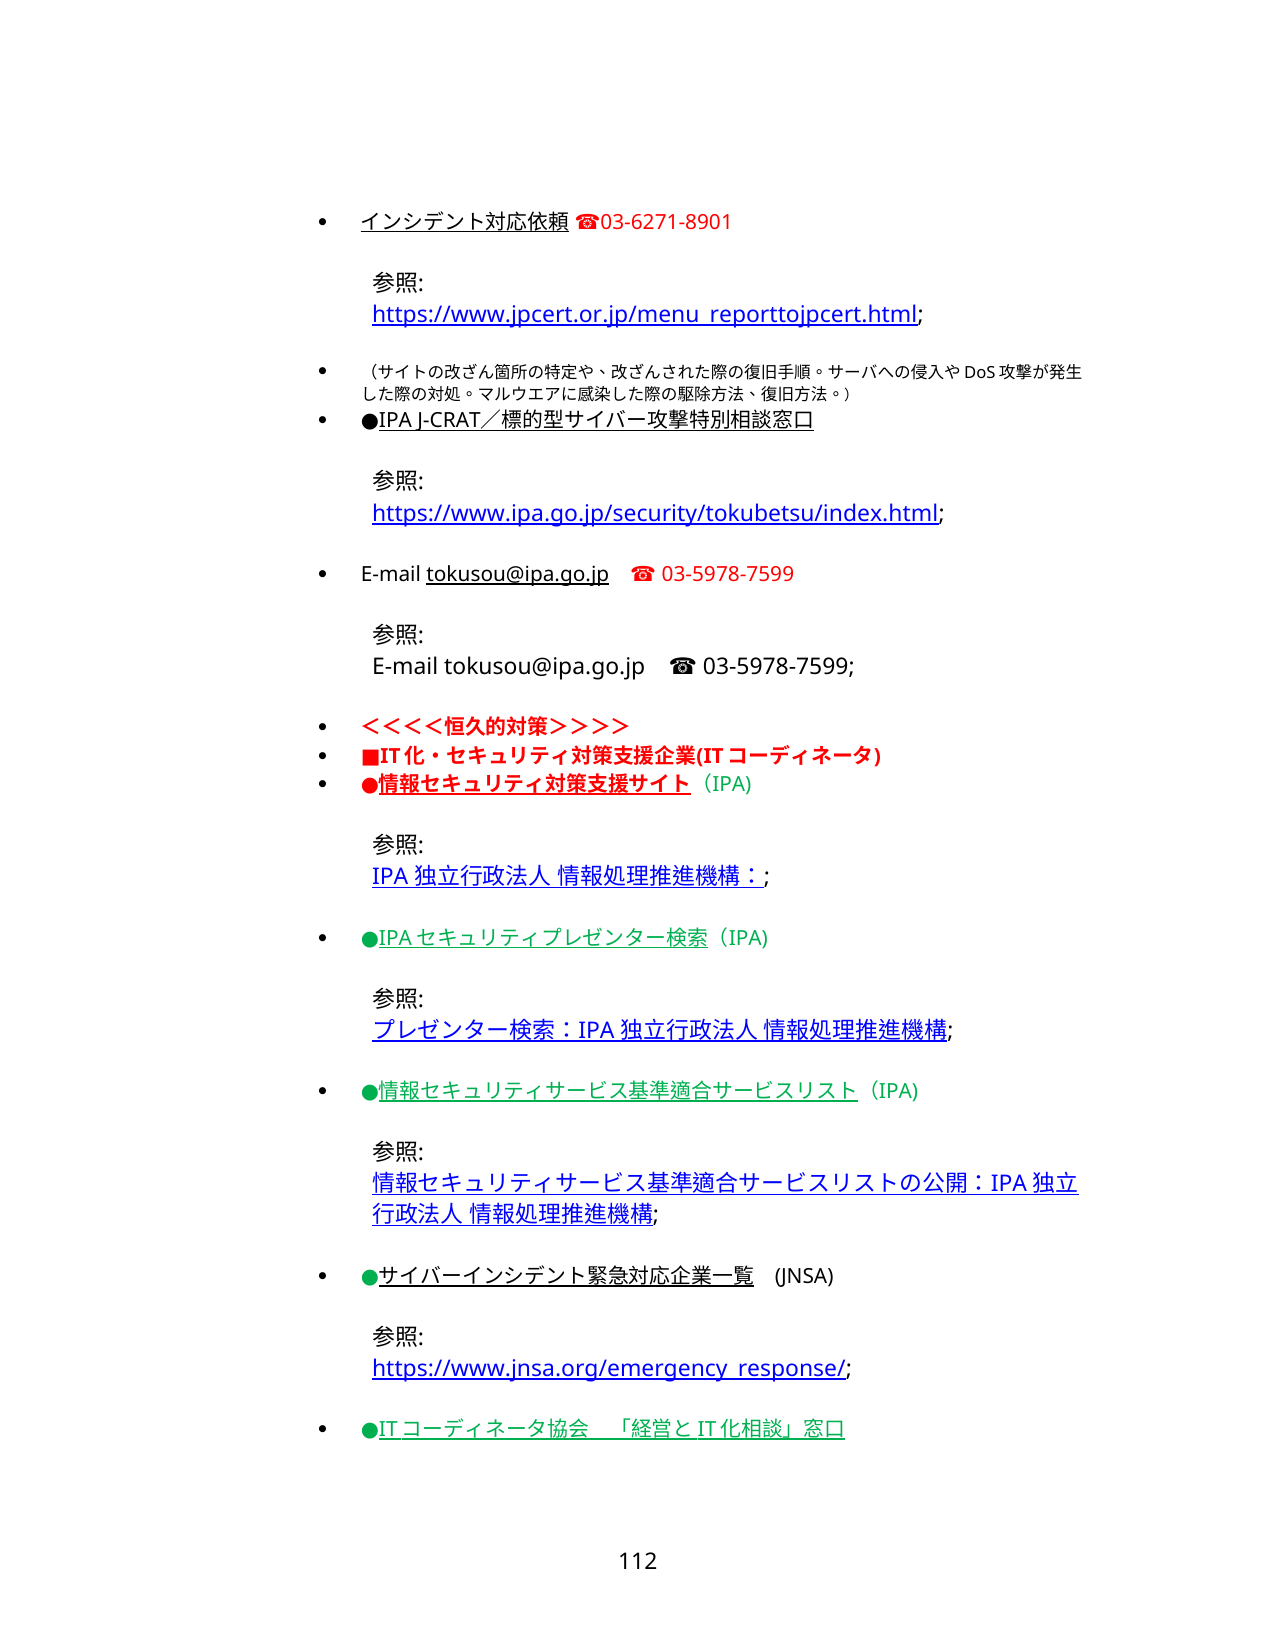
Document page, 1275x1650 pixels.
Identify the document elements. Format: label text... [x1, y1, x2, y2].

text https://www.jnsa.org/emergency_response/; [372, 1352, 1098, 1383]
list （サイトの改ざん箇所の特定や、改ざんされた際の復旧手順。サーバへの侵入やDoS攻撃が発生した際の対処。マルウエアに感染した際の駆除方法、復旧方法。） [319, 360, 1098, 406]
list 参照: [372, 465, 1098, 497]
list 参照: [372, 266, 1098, 298]
list ●ITコーディネータ協会 「経営とIT化相談」窓口 [319, 1414, 1098, 1443]
list ●サイバーインシデント緊急対応企業一覧 (JNSA) [319, 1261, 1098, 1289]
list 参照: [372, 1321, 1098, 1352]
text 情報セキュリティサービス基準適合サービスリストの公開：IPA 独立行政法人 情報処理推進機構; [372, 1167, 1098, 1230]
list ●IPAセキュリティプレゼンター検索（IPA) [319, 923, 1098, 951]
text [372, 298, 1098, 329]
text IPA 独立行政法人 情報処理推進機構：; [372, 860, 1098, 892]
list ■IT化・セキュリティ対策支援企業(ITコーディネータ) [319, 741, 1098, 769]
list ＜＜＜＜恒久的対策＞＞＞＞ [319, 712, 1098, 741]
list インシデント対応依頼 ☎03-6271-8901 [319, 207, 1098, 235]
list E-mail tokusou@ipa.go.jp ☎ 03-5978-7599 [319, 559, 1098, 587]
text https://www.ipa.go.jp/security/tokubetsu/index.html; [372, 497, 1098, 528]
list ●IPA J-CRAT／標的型サイバー攻撃特別相談窓口 [319, 406, 1098, 434]
list ●情報セキュリティ対策支援サイト（IPA) [319, 769, 1098, 798]
text プレゼンター検索：IPA 独立行政法人 情報処理推進機構; [372, 1014, 1098, 1045]
list 参照: [372, 1136, 1098, 1167]
list 参照: [372, 982, 1098, 1014]
list 参照: [372, 619, 1098, 650]
list 参照: [372, 829, 1098, 860]
text E-mail tokusou@ipa.go.jp ☎ 03-5978-7599; [372, 650, 1098, 681]
list ●情報セキュリティサービス基準適合サービスリスト（IPA) [319, 1076, 1098, 1105]
